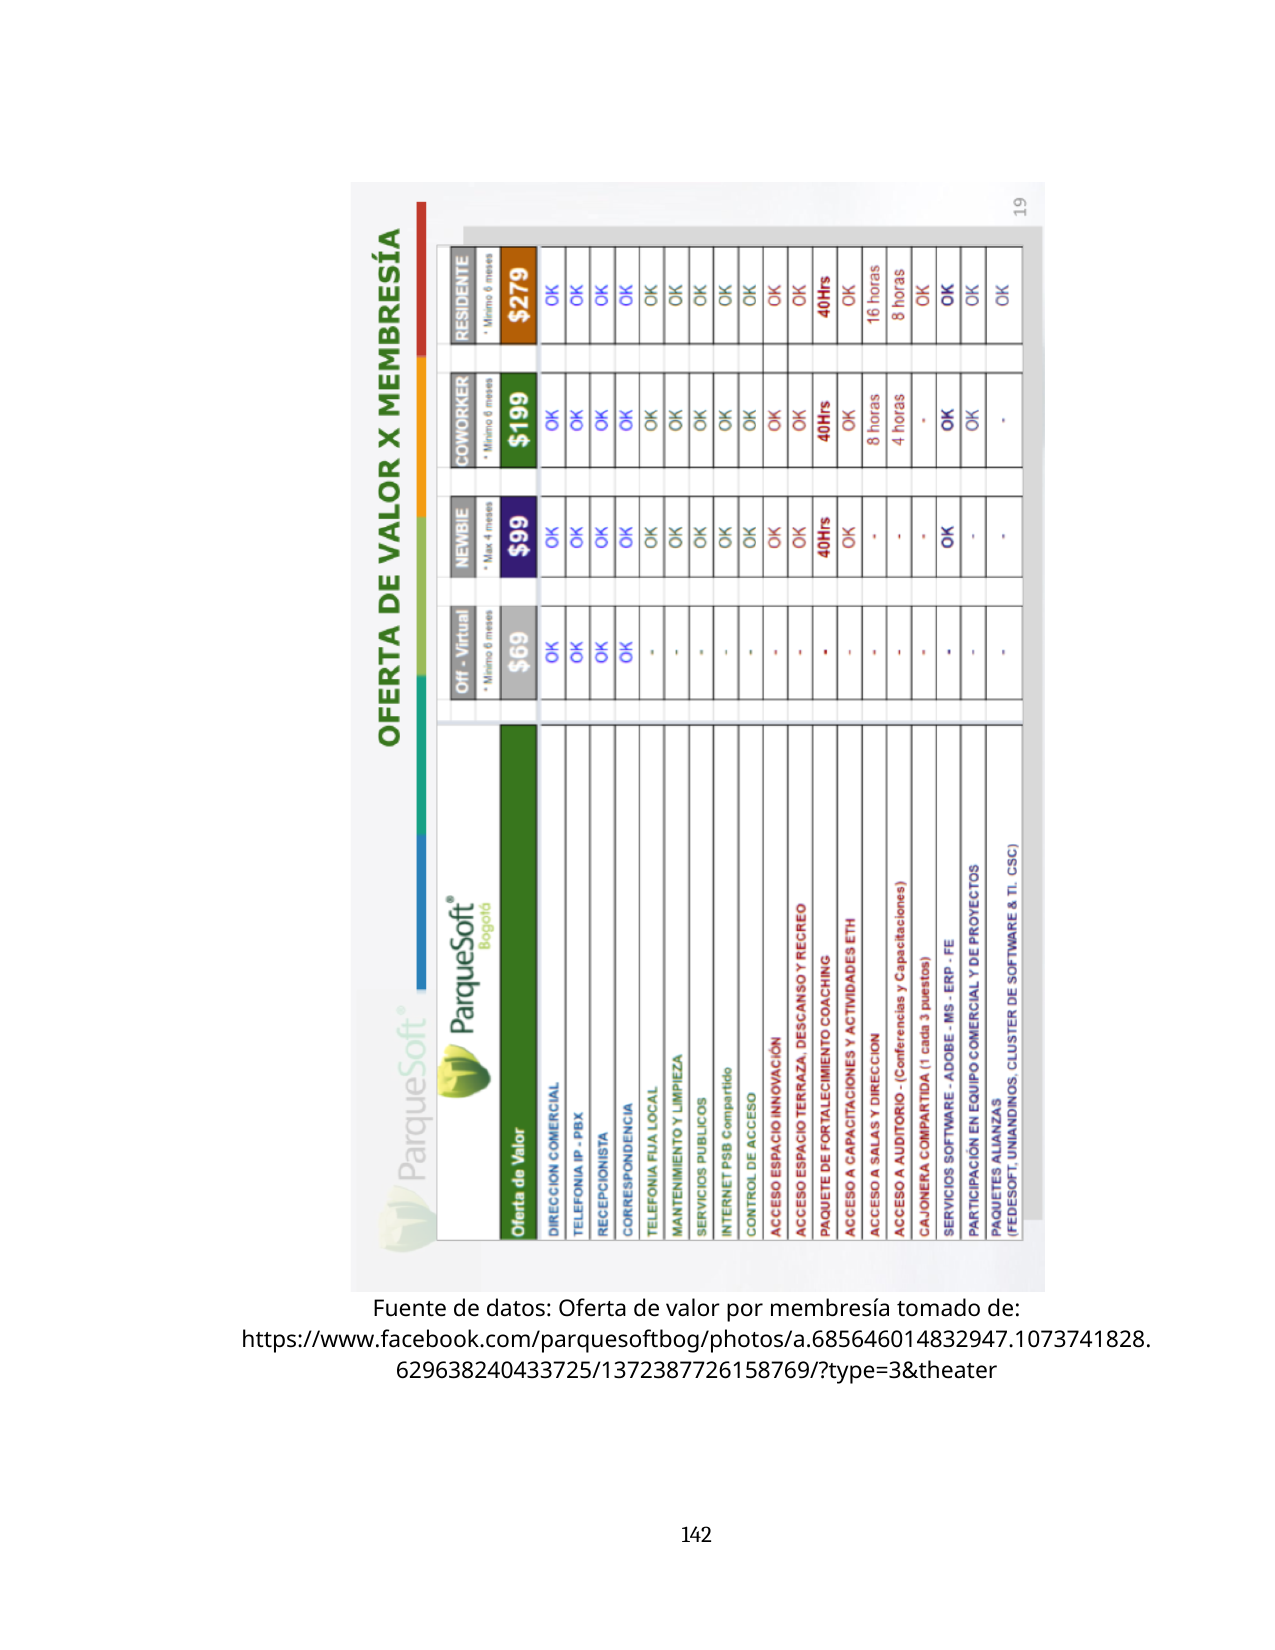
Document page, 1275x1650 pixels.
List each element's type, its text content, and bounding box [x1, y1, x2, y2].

text Fuente de datos: Oferta de valor por membresía tomado de: https://www.facebook.com/parquesoftbog/photos/a.685646014832947.1073741828.629638240433725/1372387726158769/?type=3&theater [236, 1292, 1157, 1385]
picture [351, 183, 1044, 1291]
